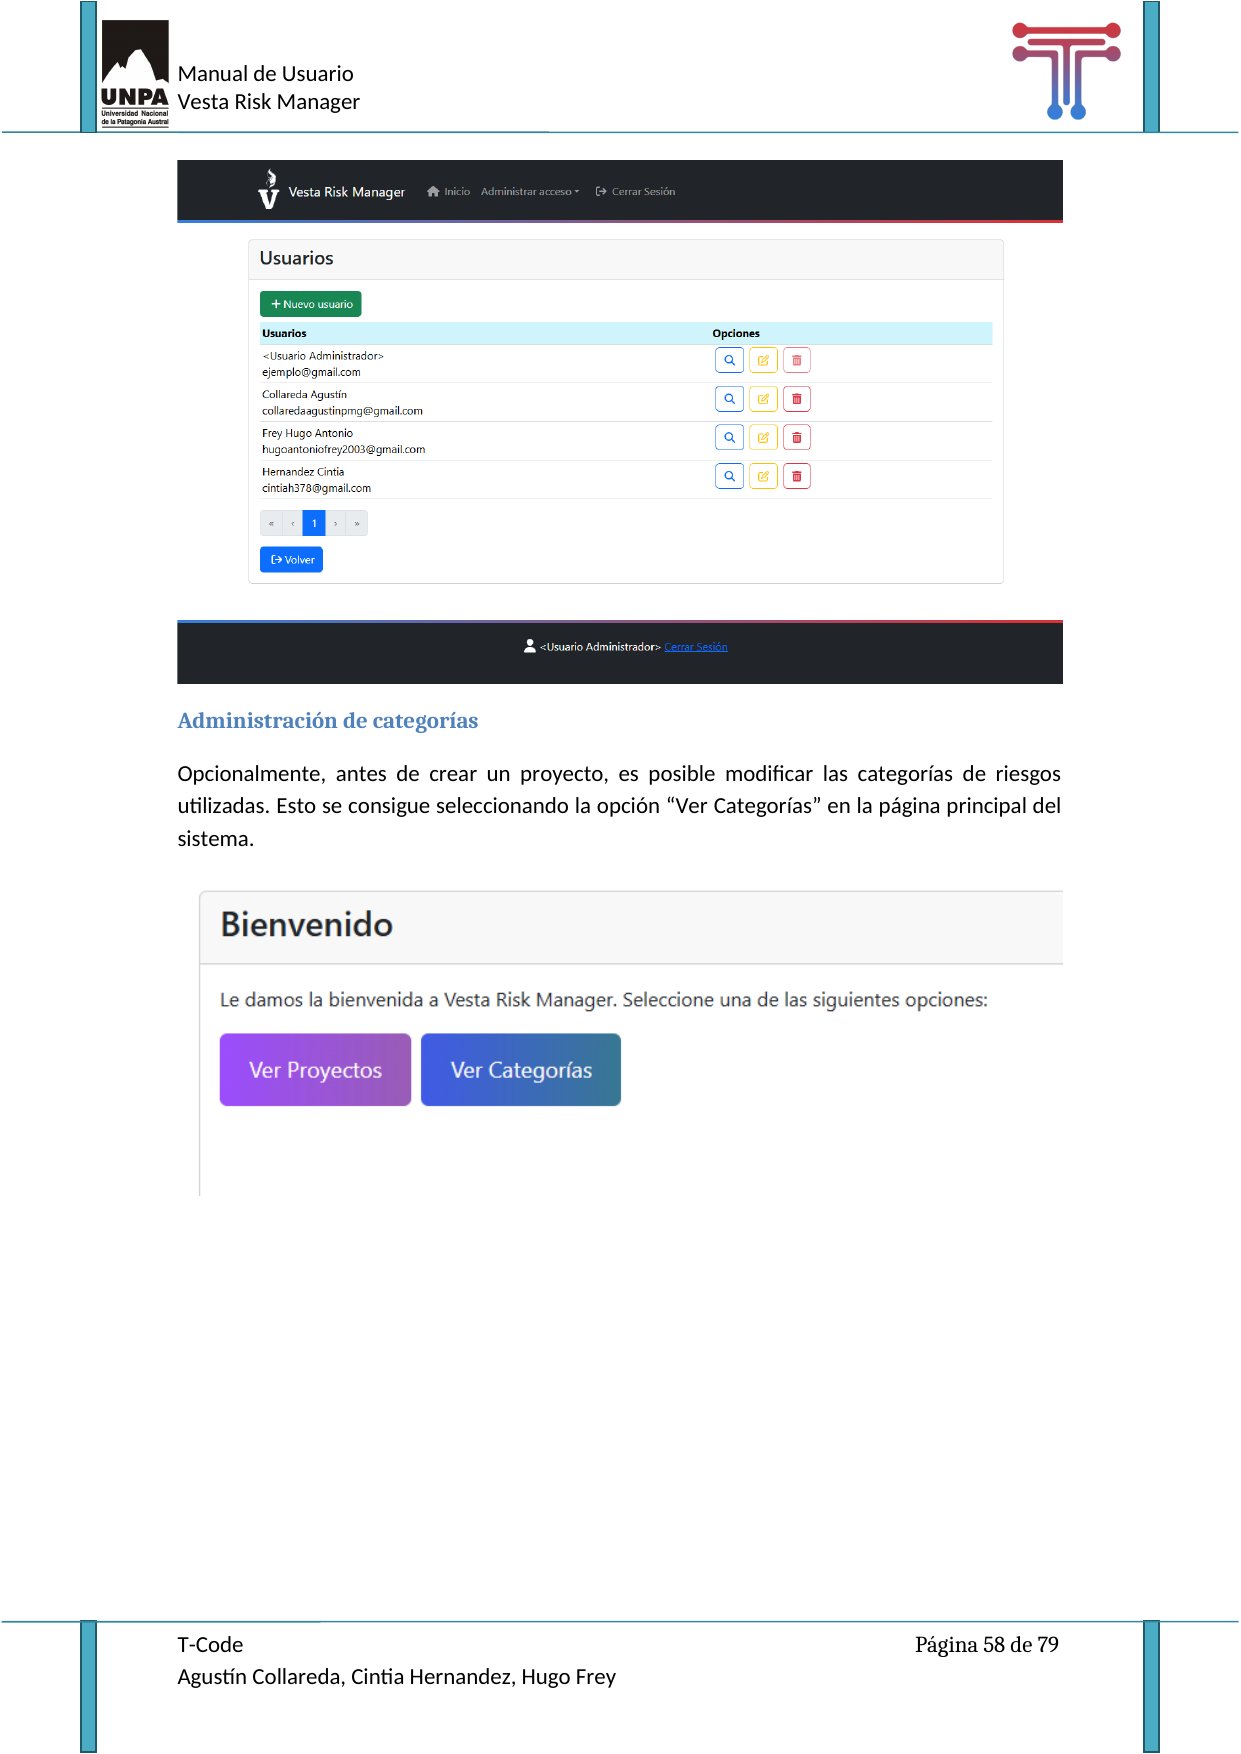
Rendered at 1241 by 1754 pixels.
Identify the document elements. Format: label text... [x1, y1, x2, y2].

picture [100, 18, 170, 129]
picture [177, 160, 1063, 684]
subtitle Administración de categorías [177, 708, 1063, 735]
picture [177, 876, 1063, 1196]
text Opcionalmente, antes de crear un proyecto, es posible modificar las categorías de riesgos utilizadas. Esto se consigue seleccionando la opción “Ver Categorías” en la página principal del sistema. [177, 759, 1063, 852]
picture [1012, 19, 1122, 122]
